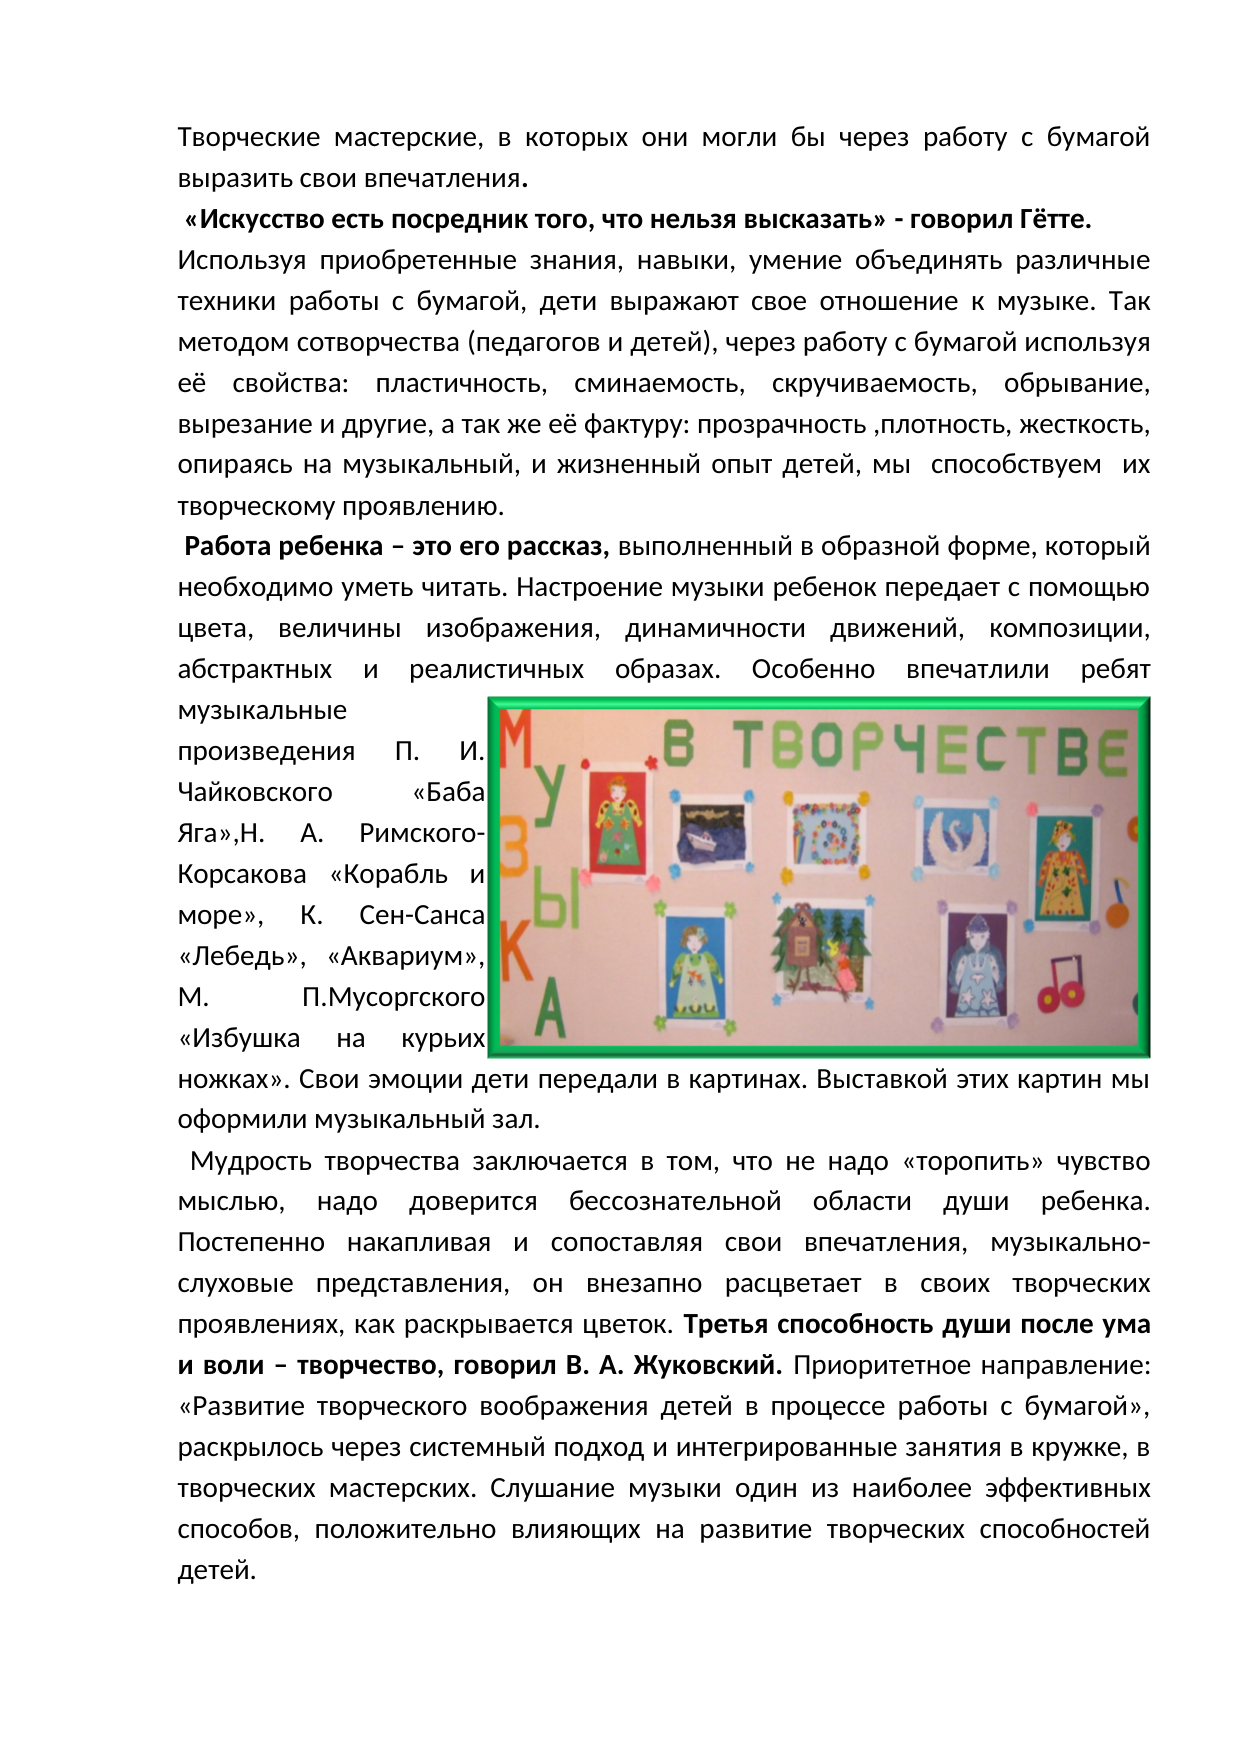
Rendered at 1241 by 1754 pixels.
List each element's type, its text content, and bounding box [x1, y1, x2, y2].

text Мудрость творчества заключается в том, что не надо «торопить» чувство мыслью, надо доверится бессознательной области души ребенка. Постепенно накапливая и сопоставляя свои впечатления, музыкально-слуховые представления, он внезапно расцветает в своих творческих проявлениях, как раскрывается цветок. Третья способность души после ума и воли – творчество, говорил В. А. Жуковский. Приоритетное направление: «Развитие творческого воображения детей в процессе работы с бумагой», раскрылось через системный подход и интегрированные занятия в кружке, в творческих мастерских. Слушание музыки один из наиболее эффективных способов, положительно влияющих на развитие творческих способностей детей. [177, 1142, 1152, 1587]
text «Искусство есть посредник того, что нельзя высказать» - говорил Гётте. [177, 200, 1152, 236]
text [177, 118, 1152, 195]
text Используя приобретенные знания, навыки, умение объединять различные техники работы с бумагой, дети выражают свое отношение к музыке. Так методом сотворчества (педагогов и детей), через работу с бумагой используя её свойства: пластичность, сминаемость, скручиваемость, обрывание, вырезание и другие, а так же её фактуру: прозрачность ,плотность, жесткость, опираясь на музыкальный, и жизненный опыт детей, мы способствуем их творческому проявлению. [177, 241, 1152, 522]
picture [485, 694, 1152, 1060]
